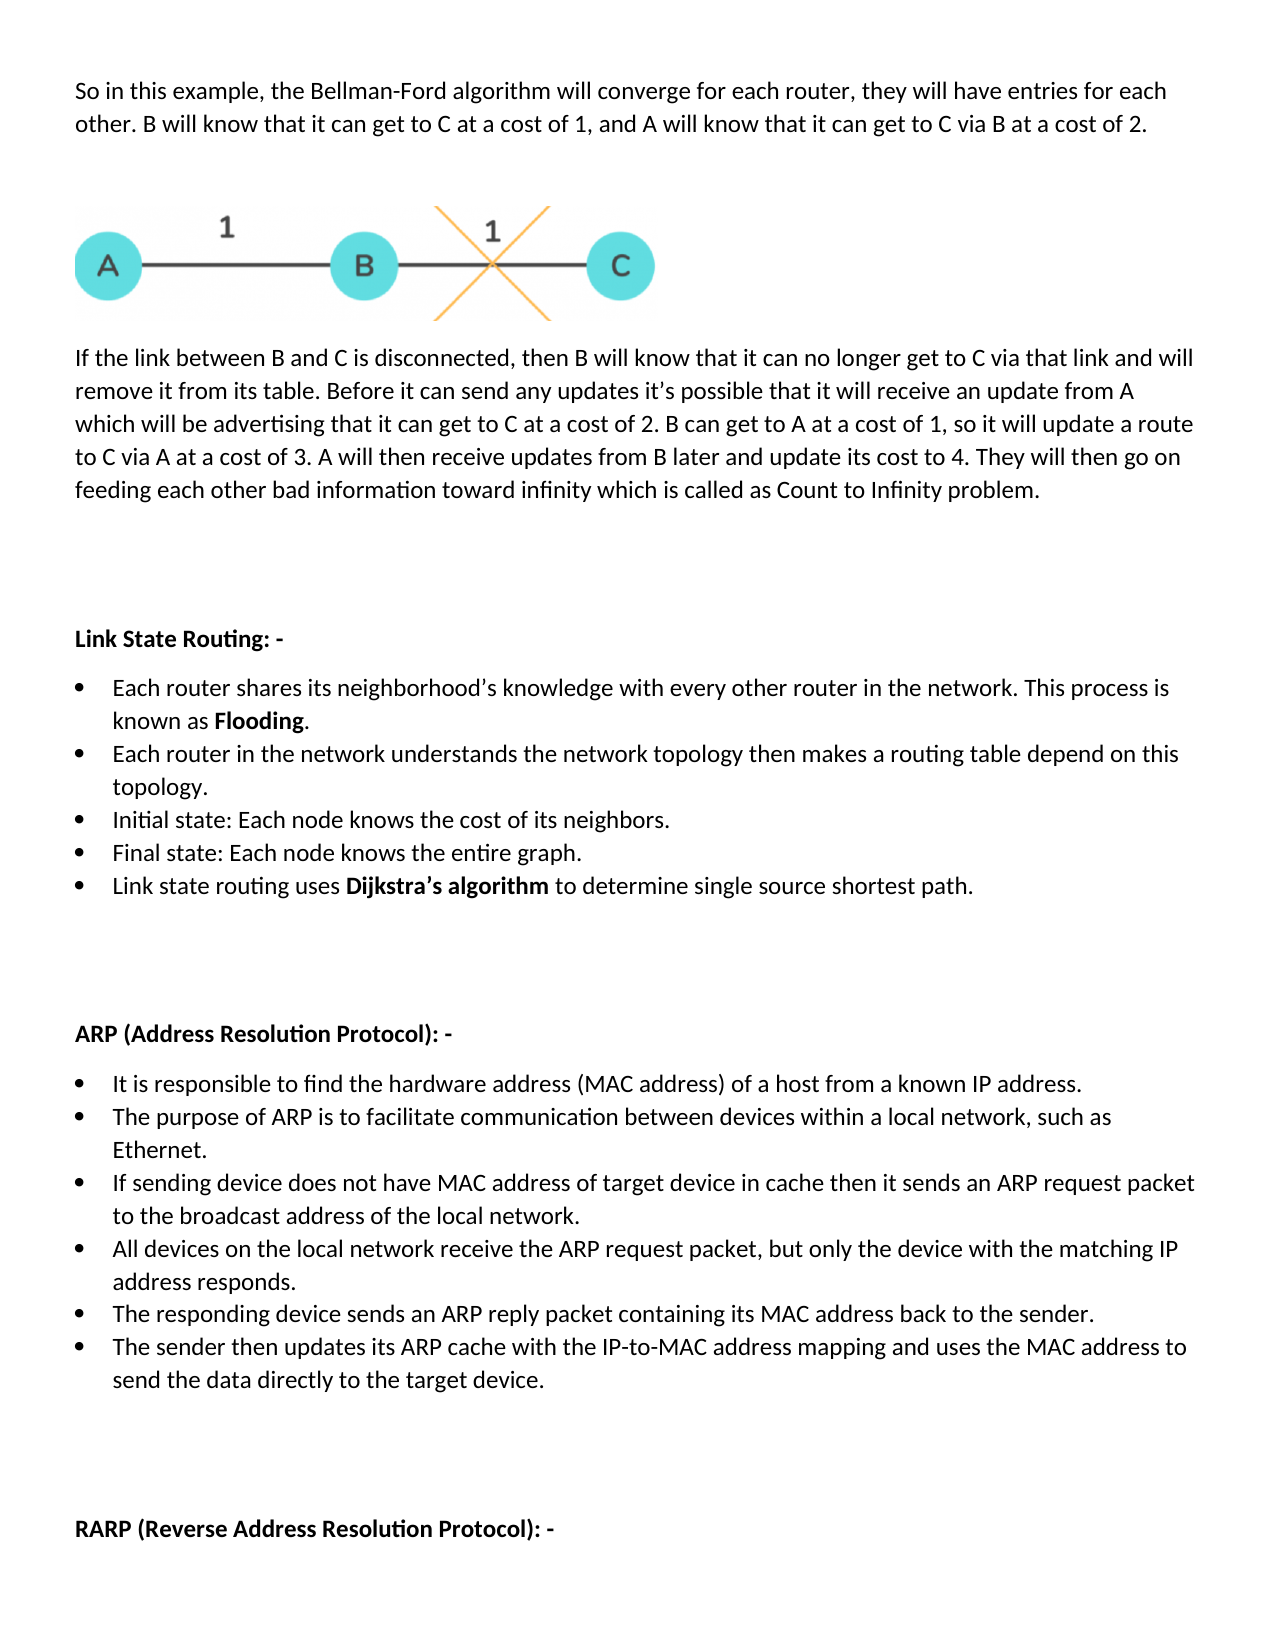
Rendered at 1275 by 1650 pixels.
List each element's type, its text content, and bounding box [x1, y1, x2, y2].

list Each router shares its neighborhood’s knowledge with every other router in the network. This process is known as Flooding. [75, 672, 1200, 736]
list The purpose of ARP is to facilitate communication between devices within a local network, such as Ethernet. [75, 1101, 1200, 1164]
text ARP (Address Resolution Protocol): - [75, 1019, 1200, 1049]
list Initial state: Each node knows the cost of its neighbors. [75, 804, 1200, 834]
list Each router in the network understands the network topology then makes a routing table depend on this topology. [75, 738, 1200, 802]
list Final state: Each node knows the entire graph. [75, 837, 1200, 867]
list The sender then updates its ARP cache with the IP-to-MAC address mapping and uses the MAC address to send the data directly to the target device. [75, 1332, 1200, 1395]
list It is responsible to find the hardware address (MAC address) of a host from a known IP address. [75, 1068, 1200, 1099]
list Link state routing uses Dijkstra’s algorithm to determine single source shortest path. [75, 870, 1200, 900]
text RARP (Reverse Address Resolution Protocol): - [75, 1513, 1200, 1544]
list If sending device does not have MAC address of target device in cache then it sends an ARP request packet to the broadcast address of the local network. [75, 1167, 1200, 1230]
text Link State Routing: - [75, 623, 1200, 653]
text If the link between B and C is disconnected, then B will know that it can no longer get to C via that link and will remove it from its table. Before it can send any updates it’s possible that it will receive an update from A which will be advertising that it can get to C at a cost of 2. B can get to A at a cost of 1, so it will update a route to C via A at a cost of 3. A will then receive updates from B later and update its cost to 4. They will then go on feeding each other bad information toward infinity which is called as Count to Infinity problem. [75, 207, 1200, 504]
list The responding device sends an ARP reply packet containing its MAC address back to the sender. [75, 1299, 1200, 1329]
text So in this example, the Bellman-Ford algorithm will converge for each router, they will have entries for each other. B will know that it can get to C at a cost of 1, and A will know that it can get to C via B at a cost of 2. [75, 75, 1200, 138]
list All devices on the local network receive the ARP request packet, but only the device with the matching IP address responds. [75, 1233, 1200, 1296]
